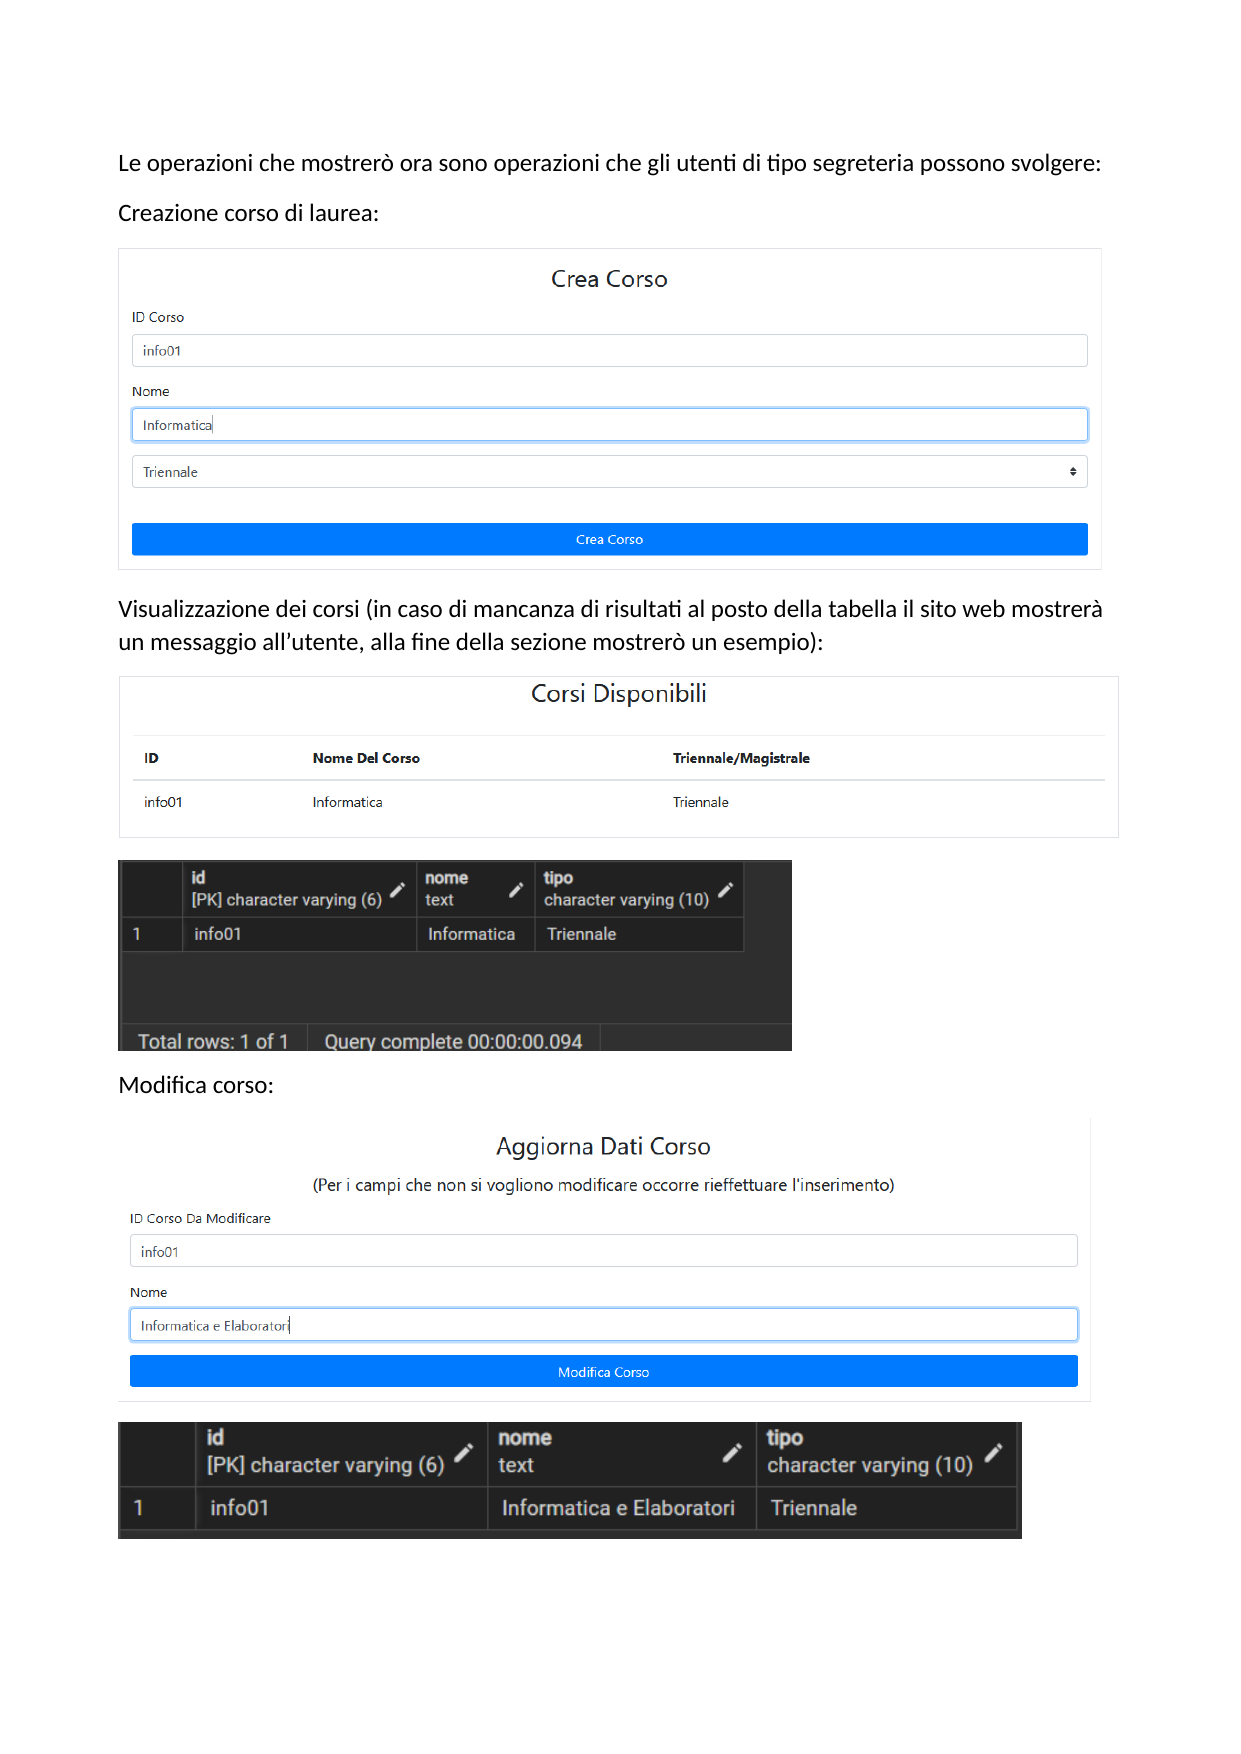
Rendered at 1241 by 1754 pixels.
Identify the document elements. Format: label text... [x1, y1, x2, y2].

text Modifica corso: [118, 1069, 1122, 1099]
text Le operazioni che mostrerò ora sono operazioni che gli utenti di tipo segreteria possono svolgere: [118, 148, 1122, 178]
text Visualizzazione dei corsi (in caso di mancanza di risultati al posto della tabella il sito web mostrerà un messaggio all’utente, alla fine della sezione mostrerò un esempio): [118, 593, 1122, 657]
text Creazione corso di laurea: [118, 197, 1122, 228]
picture [118, 1422, 1022, 1539]
picture [118, 675, 1123, 842]
picture [118, 246, 1102, 575]
picture [118, 860, 792, 1051]
picture [118, 1118, 1096, 1404]
